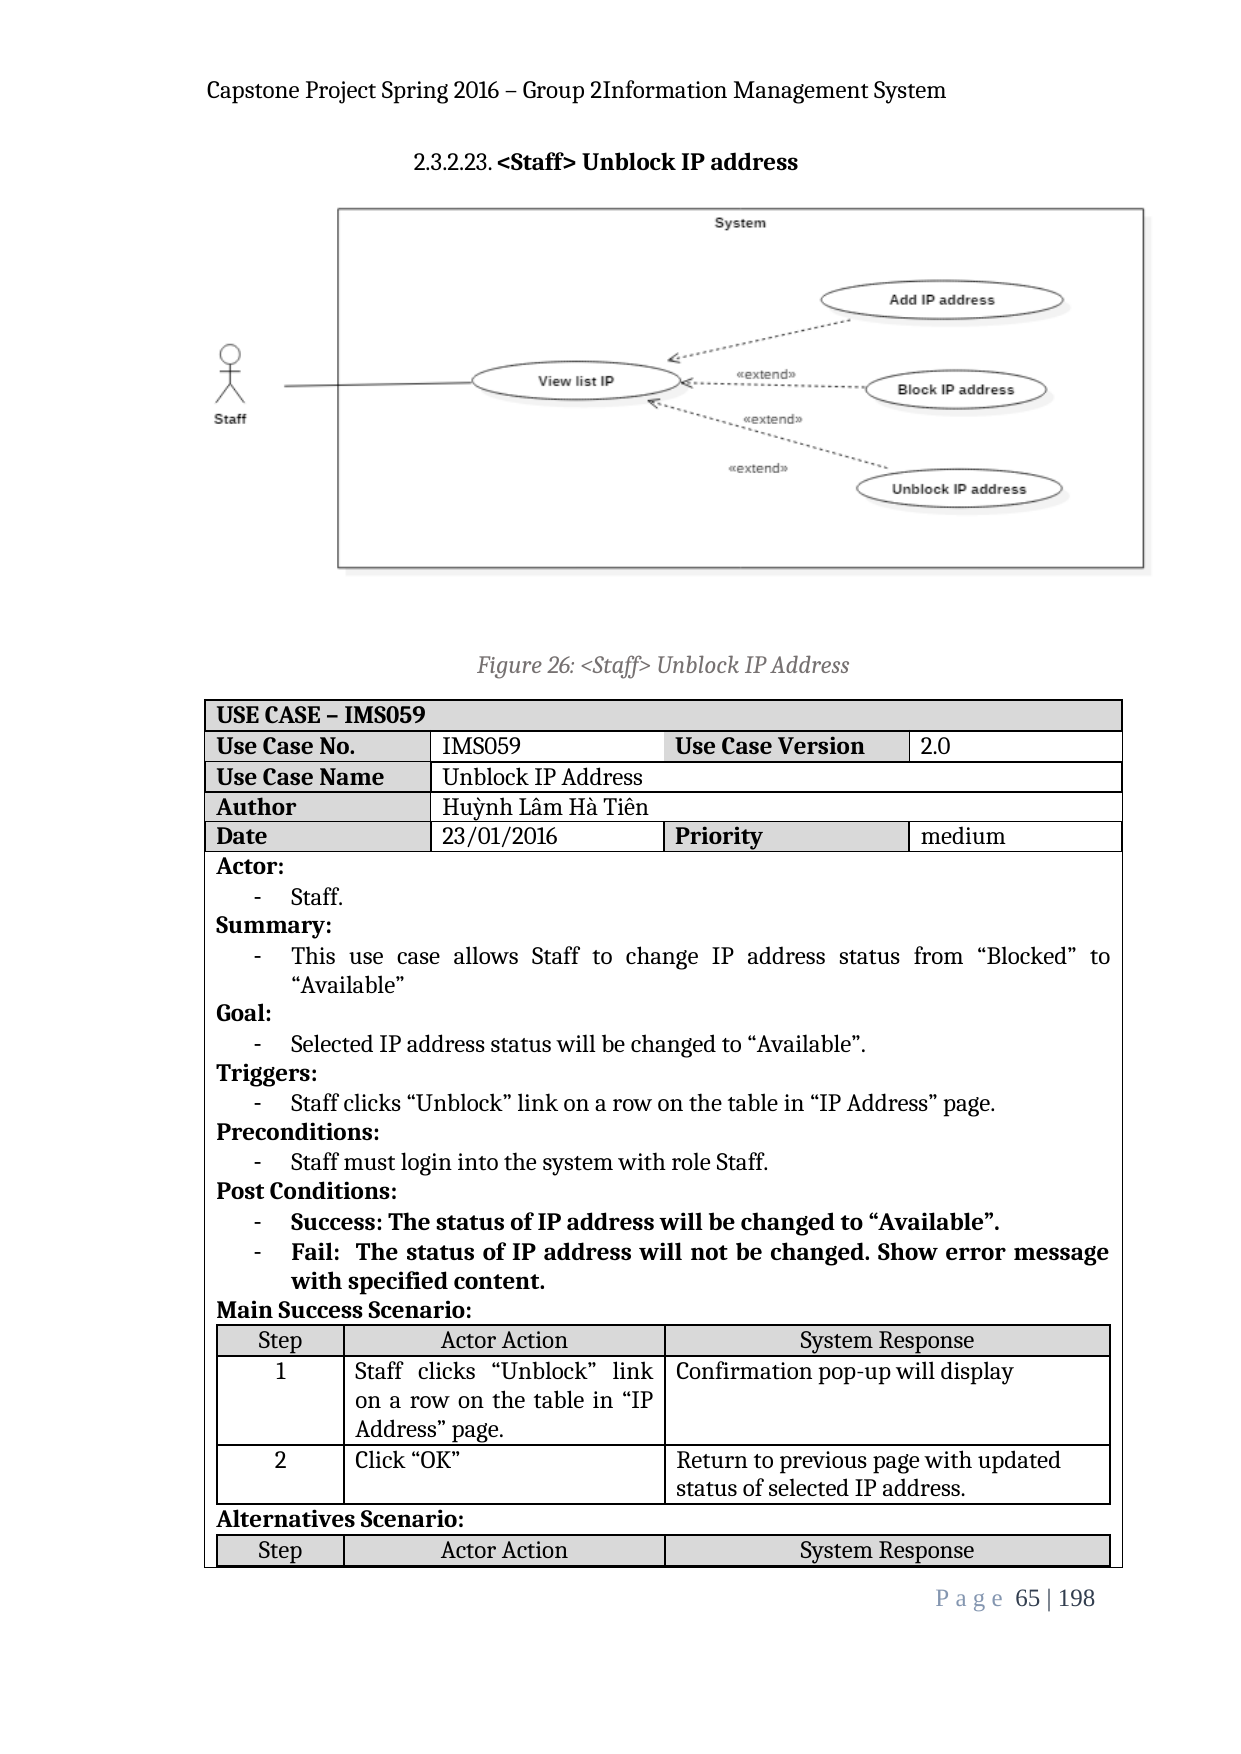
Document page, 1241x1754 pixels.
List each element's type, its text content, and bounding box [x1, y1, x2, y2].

table_cell 2.0 [910, 732, 1122, 761]
subtitle <Staff> Unblock IP address [413, 148, 1122, 176]
table_cell Date [206, 822, 430, 851]
table_cell medium [910, 822, 1121, 851]
table_header USE CASE – IMS059 [206, 701, 1121, 730]
table_cell Priority [665, 822, 908, 851]
text Figure 26: <Staff> Unblock IP Address [207, 651, 1122, 680]
table_cell IMS059 [431, 732, 663, 761]
table_cell Use Case Version [664, 732, 909, 761]
table_cell Huỳnh Lâm Hà Tiên [431, 793, 1122, 821]
table_cell Use Case Name [206, 762, 430, 791]
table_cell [205, 852, 1122, 1567]
table_cell Use Case No. [205, 732, 430, 761]
table_cell 23/01/2016 [432, 822, 663, 851]
table_cell Unblock IP Address [432, 763, 1121, 791]
table_cell Author [205, 793, 430, 821]
picture [206, 180, 1182, 602]
